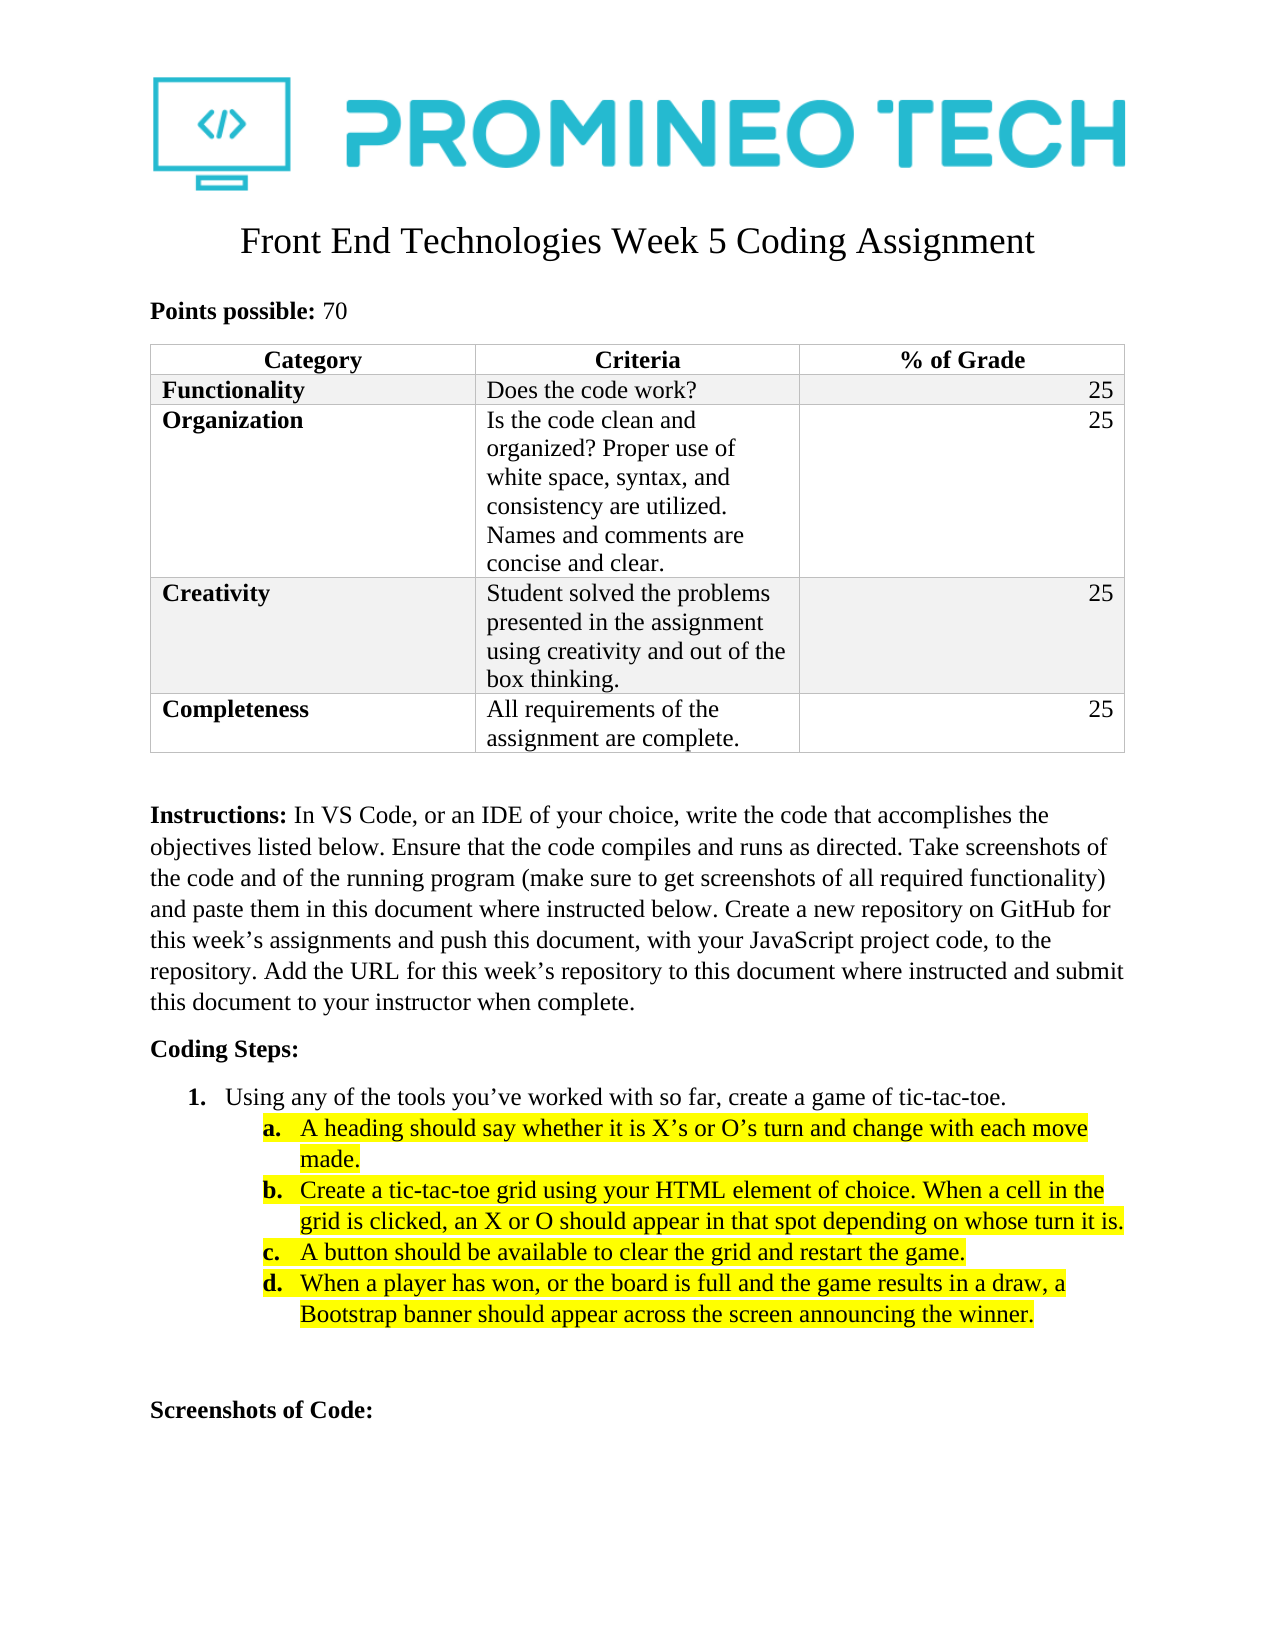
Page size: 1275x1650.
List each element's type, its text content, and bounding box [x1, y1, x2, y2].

table_cell Functionality [151, 375, 475, 404]
table_cell 25 [800, 405, 1124, 577]
list When a player has won, or the board is full and the game results in a draw, a Bootstrap banner should appear across the screen announcing the winner. [262, 1268, 1125, 1328]
text Points possible: 70 [150, 265, 1125, 325]
list A button should be available to clear the grid and restart the game. [262, 1237, 1125, 1266]
text Coding Steps: [150, 1034, 1125, 1063]
table_header % of Grade [800, 345, 1124, 374]
list Create a tic-tac-toe grid using your HTML element of choice. When a cell in the grid is clicked, an X or O should appear in that spot depending on whose turn it is. [262, 1175, 1125, 1235]
text Instructions: In VS Code, or an IDE of your choice, write the code that accomplishes the objectives listed below. Ensure that the code compiles and runs as directed. Take screenshots of the code and of the running program (make sure to get screenshots of all required functionality) and paste them in this document where instructed below. Create a new repository on GitHub for this week’s assignments and push this document, with your JavaScript project code, to the repository. Add the URL for this week’s repository to this document where instructed and submit this document to your instructor when complete. [150, 801, 1125, 1016]
table_cell Organization [151, 405, 475, 577]
picture [150, 75, 1125, 194]
table_cell Completeness [151, 694, 475, 752]
table_header Criteria [476, 345, 799, 374]
table_cell 25 [800, 694, 1124, 752]
table_cell Does the code work? [476, 375, 799, 404]
table_cell Creativity [151, 578, 475, 693]
table_header Category [151, 345, 475, 374]
subtitle Front End Technologies Week 5 Coding Assignment [150, 219, 1125, 262]
table_cell Student solved the problems presented in the assignment using creativity and out of the box thinking. [476, 578, 799, 693]
list Using any of the tools you’ve worked with so far, create a game of tic-tac-toe. [187, 1082, 1125, 1111]
text Screenshots of Code: [150, 1395, 1125, 1424]
table_cell 25 [800, 578, 1124, 693]
list A heading should say whether it is X’s or O’s turn and change with each move made. [262, 1113, 1125, 1173]
table_cell All requirements of the assignment are complete. [476, 694, 799, 752]
table_cell Is the code clean and organized? Proper use of white space, syntax, and consistency are utilized. Names and comments are concise and clear. [476, 405, 799, 577]
table_cell 25 [800, 375, 1124, 404]
